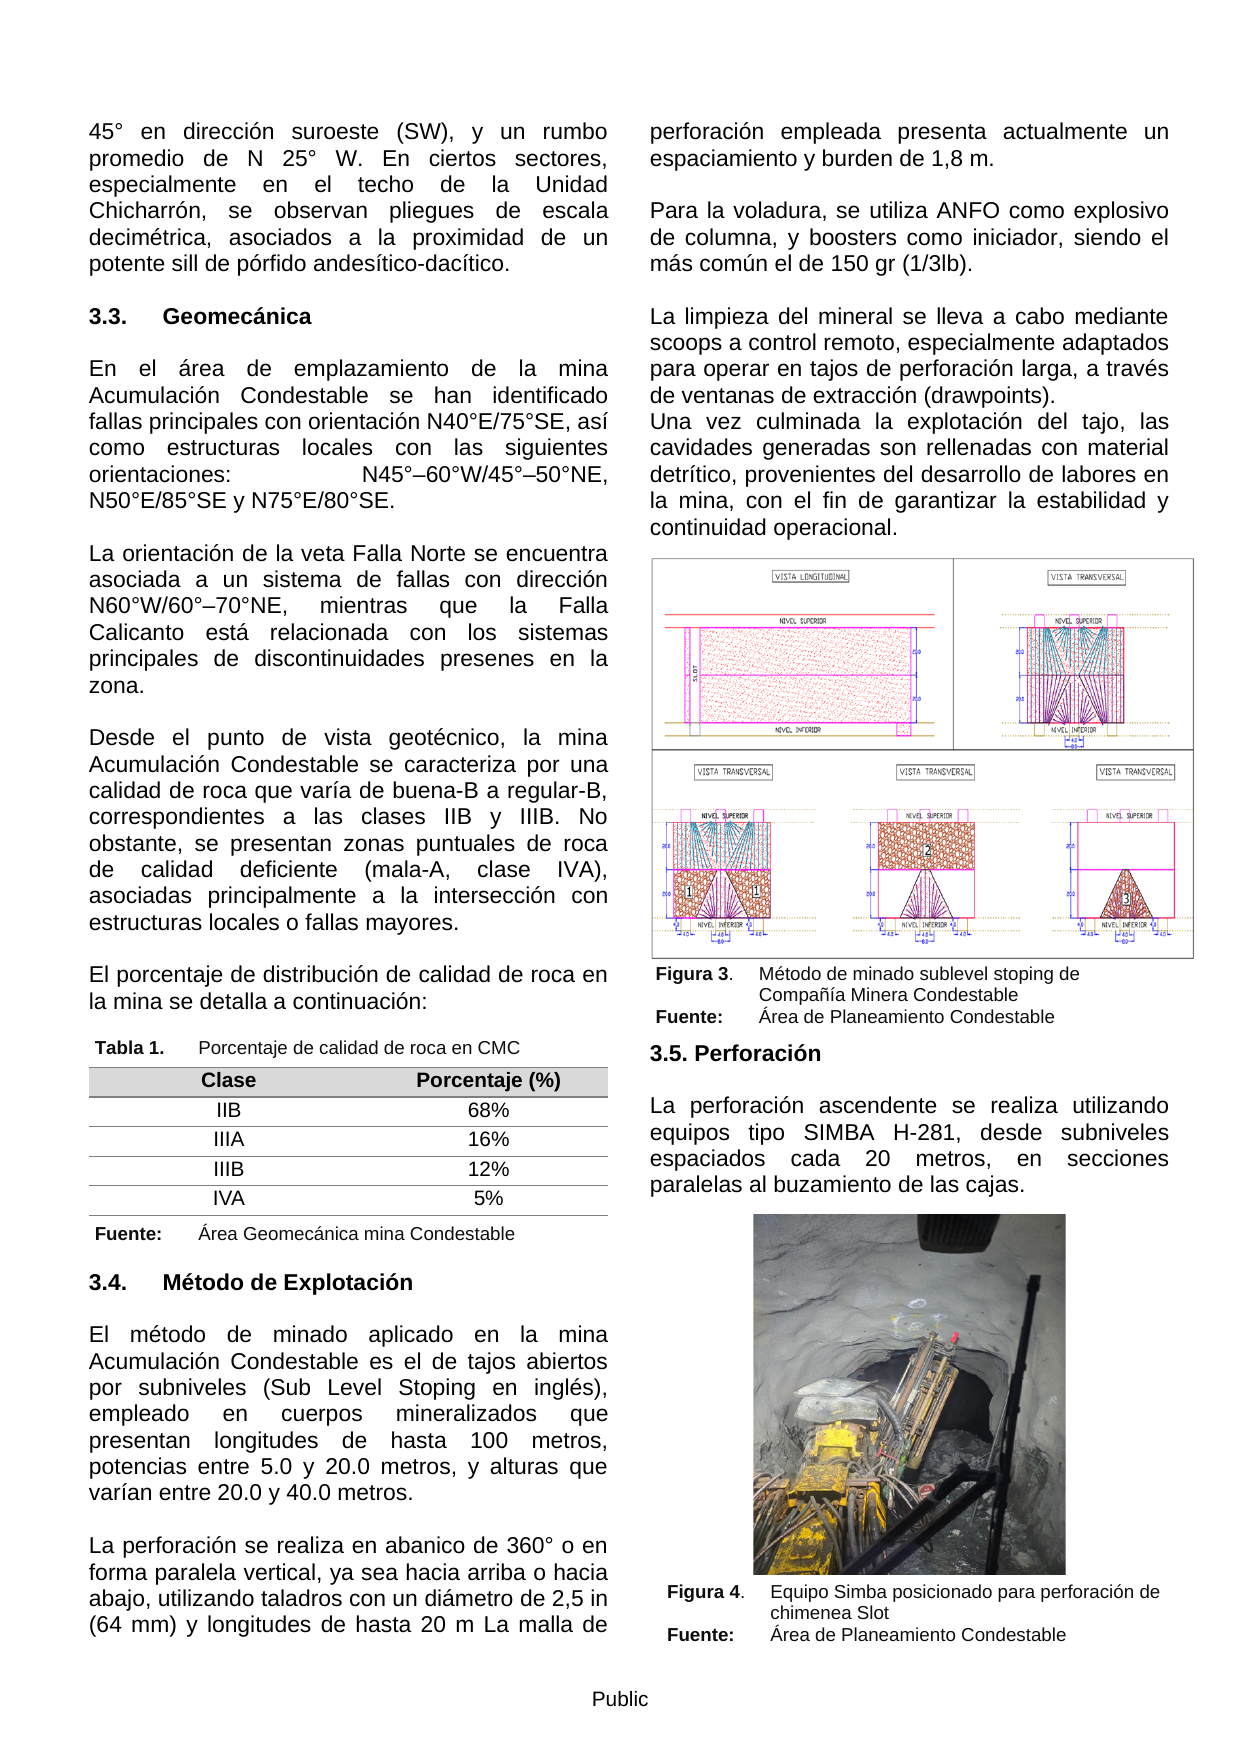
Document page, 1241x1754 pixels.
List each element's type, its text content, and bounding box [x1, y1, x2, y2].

text La orientación de la veta Falla Norte se encuentra asociada a un sistema de fallas con dirección N60°W/60°–70°NE, mientras que la Falla Calicanto está relacionada con los sistemas principales de discontinuidades presenes en la zona. [89, 540, 608, 698]
table_header Clase [89, 1068, 369, 1096]
text 3.5. Perforación [649, 1039, 1169, 1066]
picture [753, 1214, 1066, 1575]
table_cell 12% [369, 1157, 608, 1185]
text Desde el punto de vista geotécnico, la mina Acumulación Condestable se caracteriza por una calidad de roca que varía de buena-B a regular-B, correspondientes a las clases IIB y IIIB. No obstante, se presentan zonas puntuales de roca de calidad deficiente (mala-A, clase IVA), asociadas principalmente a la intersección con estructuras locales o fallas mayores. [89, 724, 608, 935]
table_cell 68% [369, 1098, 608, 1126]
text La perforación se realiza en abanico de 360° o en forma paralela vertical, ya sea hacia arriba o hacia abajo, utilizando taladros con un diámetro de 2,5 in (64 mm) y longitudes de hasta 20 m La malla de perforación empleada presenta actualmente un espaciamiento y burden de 1,8 m. [89, 1532, 608, 1637]
text 3.4. Método de Explotación [89, 1268, 608, 1295]
text En el área de emplazamiento de la mina Acumulación Condestable se han identificado fallas principales con orientación N40°E/75°SE, así como estructuras locales con las siguientes orientaciones: N45°–60°W/45°–50°NE, N50°E/85°SE y N75°E/80°SE. [89, 355, 608, 513]
table_cell IVA [89, 1186, 369, 1215]
picture [649, 554, 1196, 961]
text El porcentaje de distribución de calidad de roca en la mina se detalla a continuación: [89, 961, 608, 1014]
table_header Porcentaje (%) [369, 1068, 608, 1096]
text La perforación ascendente se realiza utilizando equipos tipo SIMBA H-281, desde subniveles espaciados cada 20 metros, en secciones paralelas al buzamiento de las cajas. [649, 1092, 1169, 1198]
table_cell IIIB [89, 1157, 369, 1185]
text El método de minado aplicado en la mina Acumulación Condestable es el de tajos abiertos por subniveles (Sub Level Stoping en inglés), empleado en cuerpos mineralizados que presentan longitudes de hasta 100 metros, potencias entre 5.0 y 20.0 metros, y alturas que varían entre 20.0 y 40.0 metros. [89, 1321, 608, 1506]
table_cell 5% [369, 1186, 608, 1215]
text 3.3. Geomecánica [89, 303, 608, 329]
table_cell IIIA [89, 1127, 369, 1156]
text La perforación se realiza en abanico de 360° o en forma paralela vertical, ya sea hacia arriba o hacia abajo, utilizando taladros con un diámetro de 2,5 in (64 mm) y longitudes de hasta 20 m La malla de perforación empleada presenta actualmente un espaciamiento y burden de 1,8 m. [649, 118, 1169, 171]
text La limpieza del mineral se lleva a cabo mediante scoops a control remoto, especialmente adaptados para operar en tajos de perforación larga, a través de ventanas de extracción (drawpoints). [649, 303, 1169, 408]
table_cell 16% [369, 1127, 608, 1156]
text Para la voladura, se utiliza ANFO como explosivo de columna, y boosters como iniciador, siendo el más común el de 150 gr (1/3lb). [649, 197, 1169, 276]
text Una vez culminada la explotación del tajo, las cavidades generadas son rellenadas con material detrítico, provenientes del desarrollo de labores en la mina, con el fin de garantizar la estabilidad y continuidad operacional. [649, 408, 1169, 540]
table_cell IIB [89, 1098, 369, 1126]
